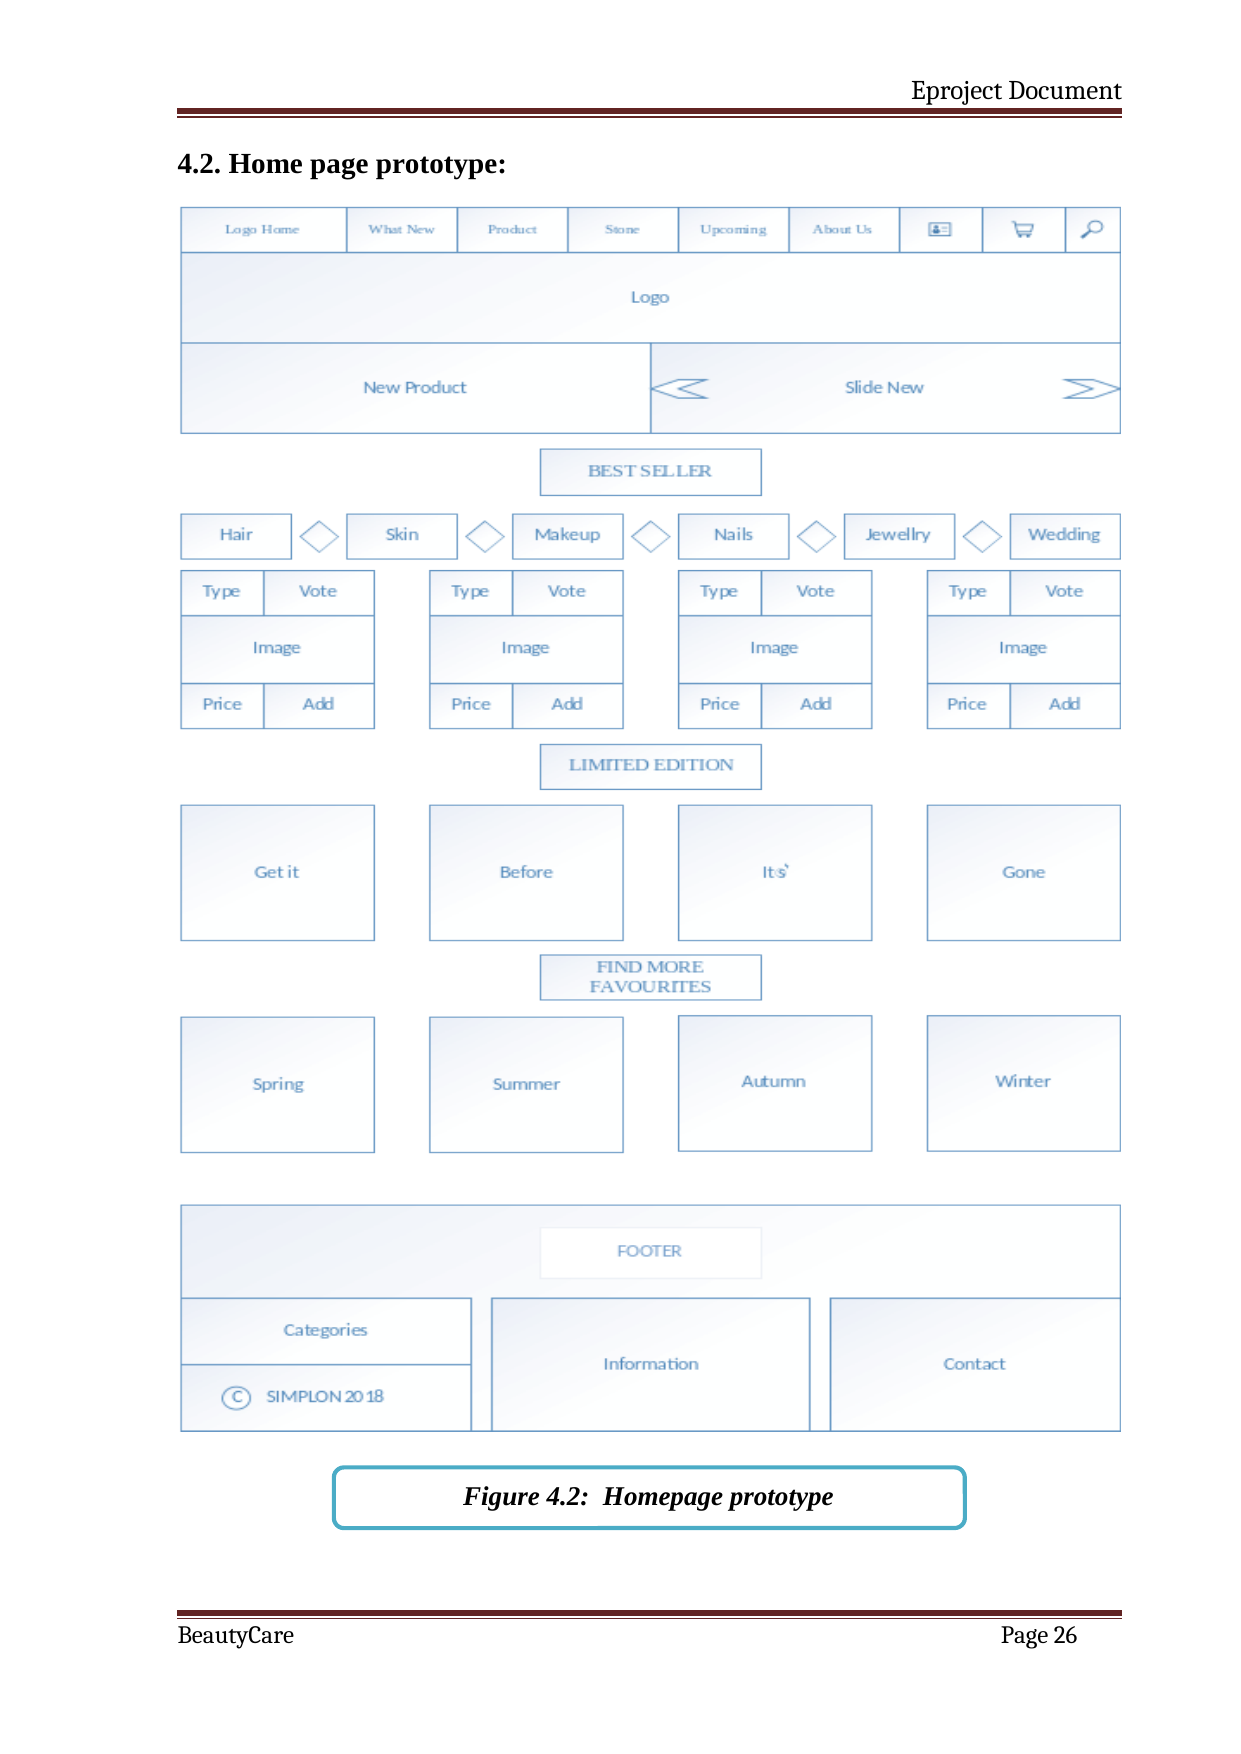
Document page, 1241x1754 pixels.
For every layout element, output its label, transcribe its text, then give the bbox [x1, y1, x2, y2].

subtitle 4.2. Home page prototype: [177, 146, 1122, 180]
